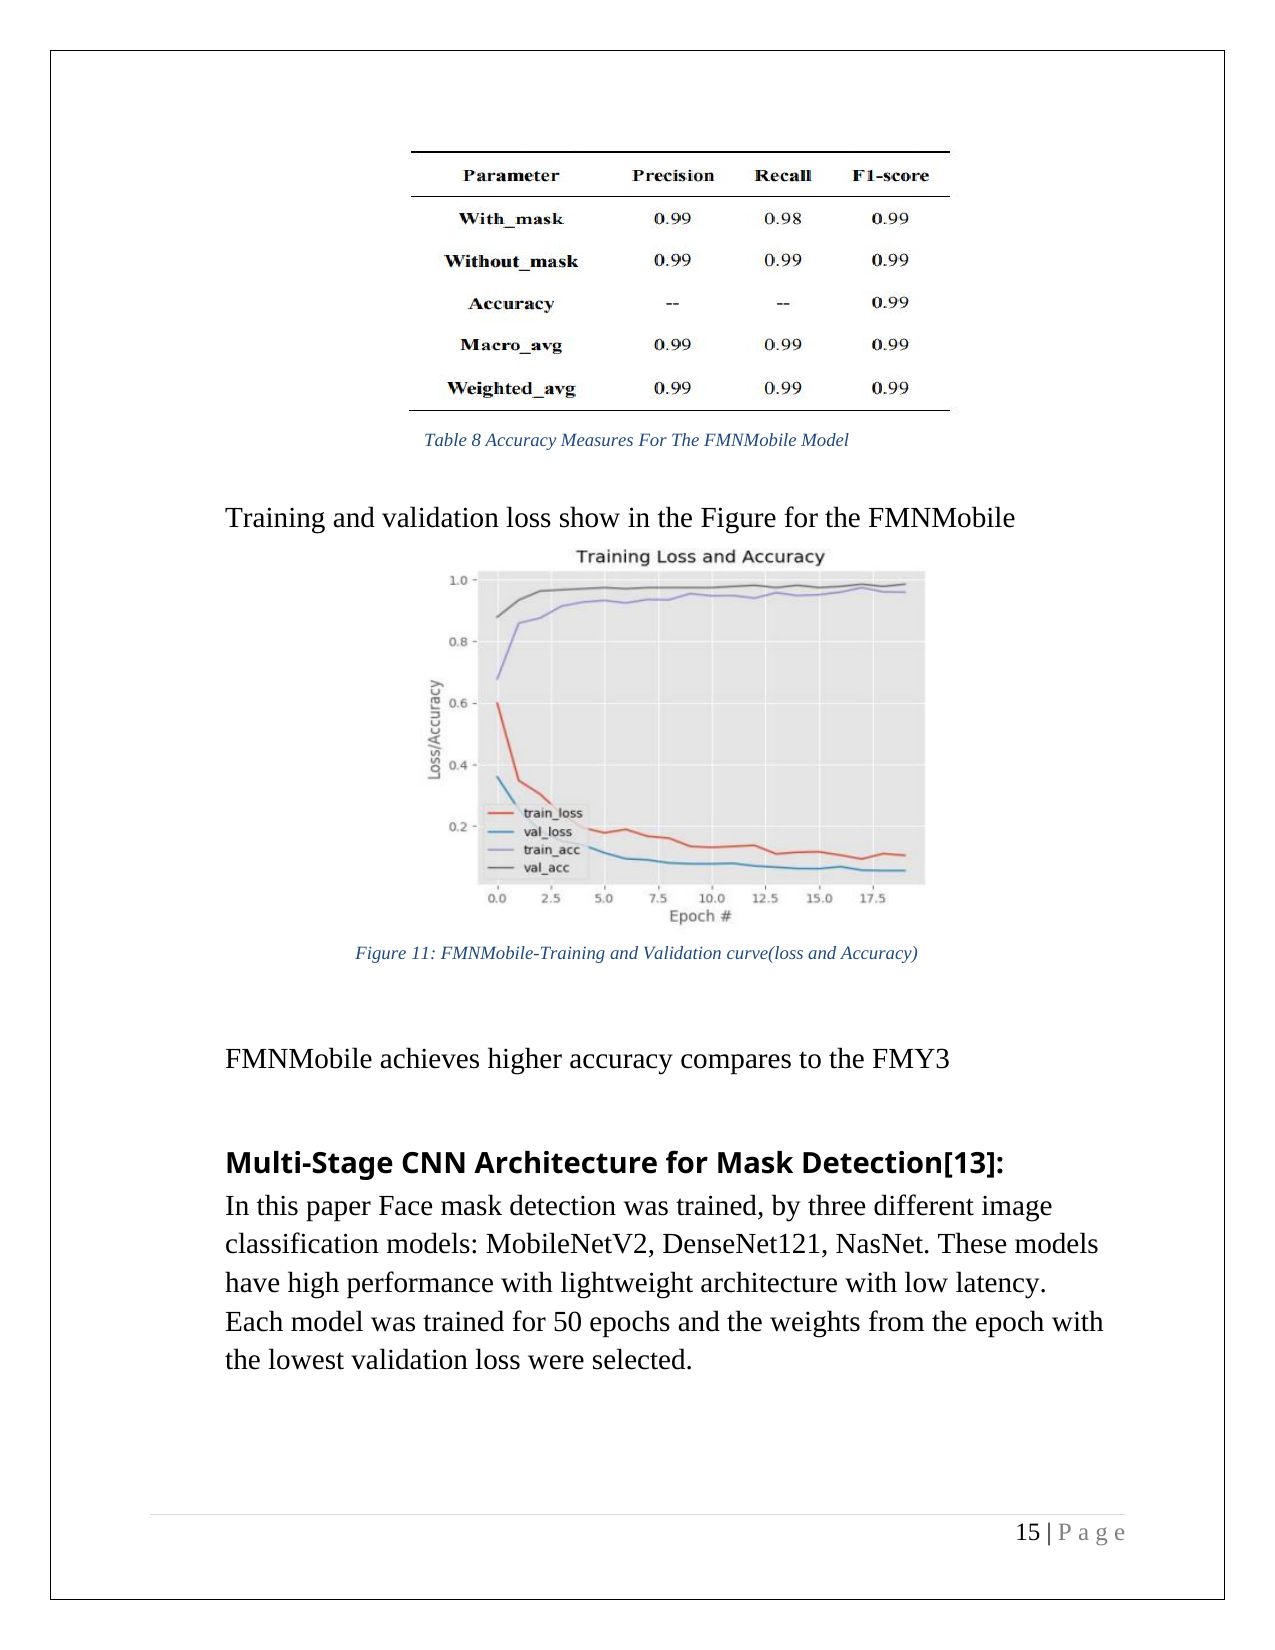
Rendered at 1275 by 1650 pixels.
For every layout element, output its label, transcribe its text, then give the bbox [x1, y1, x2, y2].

text In this paper Face mask detection was trained, by three different image classification models: MobileNetV2, DenseNet121, NasNet. These models have high performance with lightweight architecture with low latency. [225, 1188, 1125, 1299]
text Figure 11: FMNMobile-Training and Validation curve(loss and Accuracy) [150, 942, 1125, 963]
text Multi-Stage CNN Architecture for Mask Detection[13]: [225, 1142, 1125, 1182]
text Training and validation loss show in the Figure for the FMNMobile [225, 500, 1125, 533]
text FMNMobile achieves higher accuracy compares to the FMY3 [225, 1042, 1125, 1075]
picture [381, 150, 969, 425]
text Each model was trained for 50 epochs and the weights from the epoch with the lowest validation loss were selected. [225, 1304, 1125, 1376]
picture [384, 538, 966, 938]
